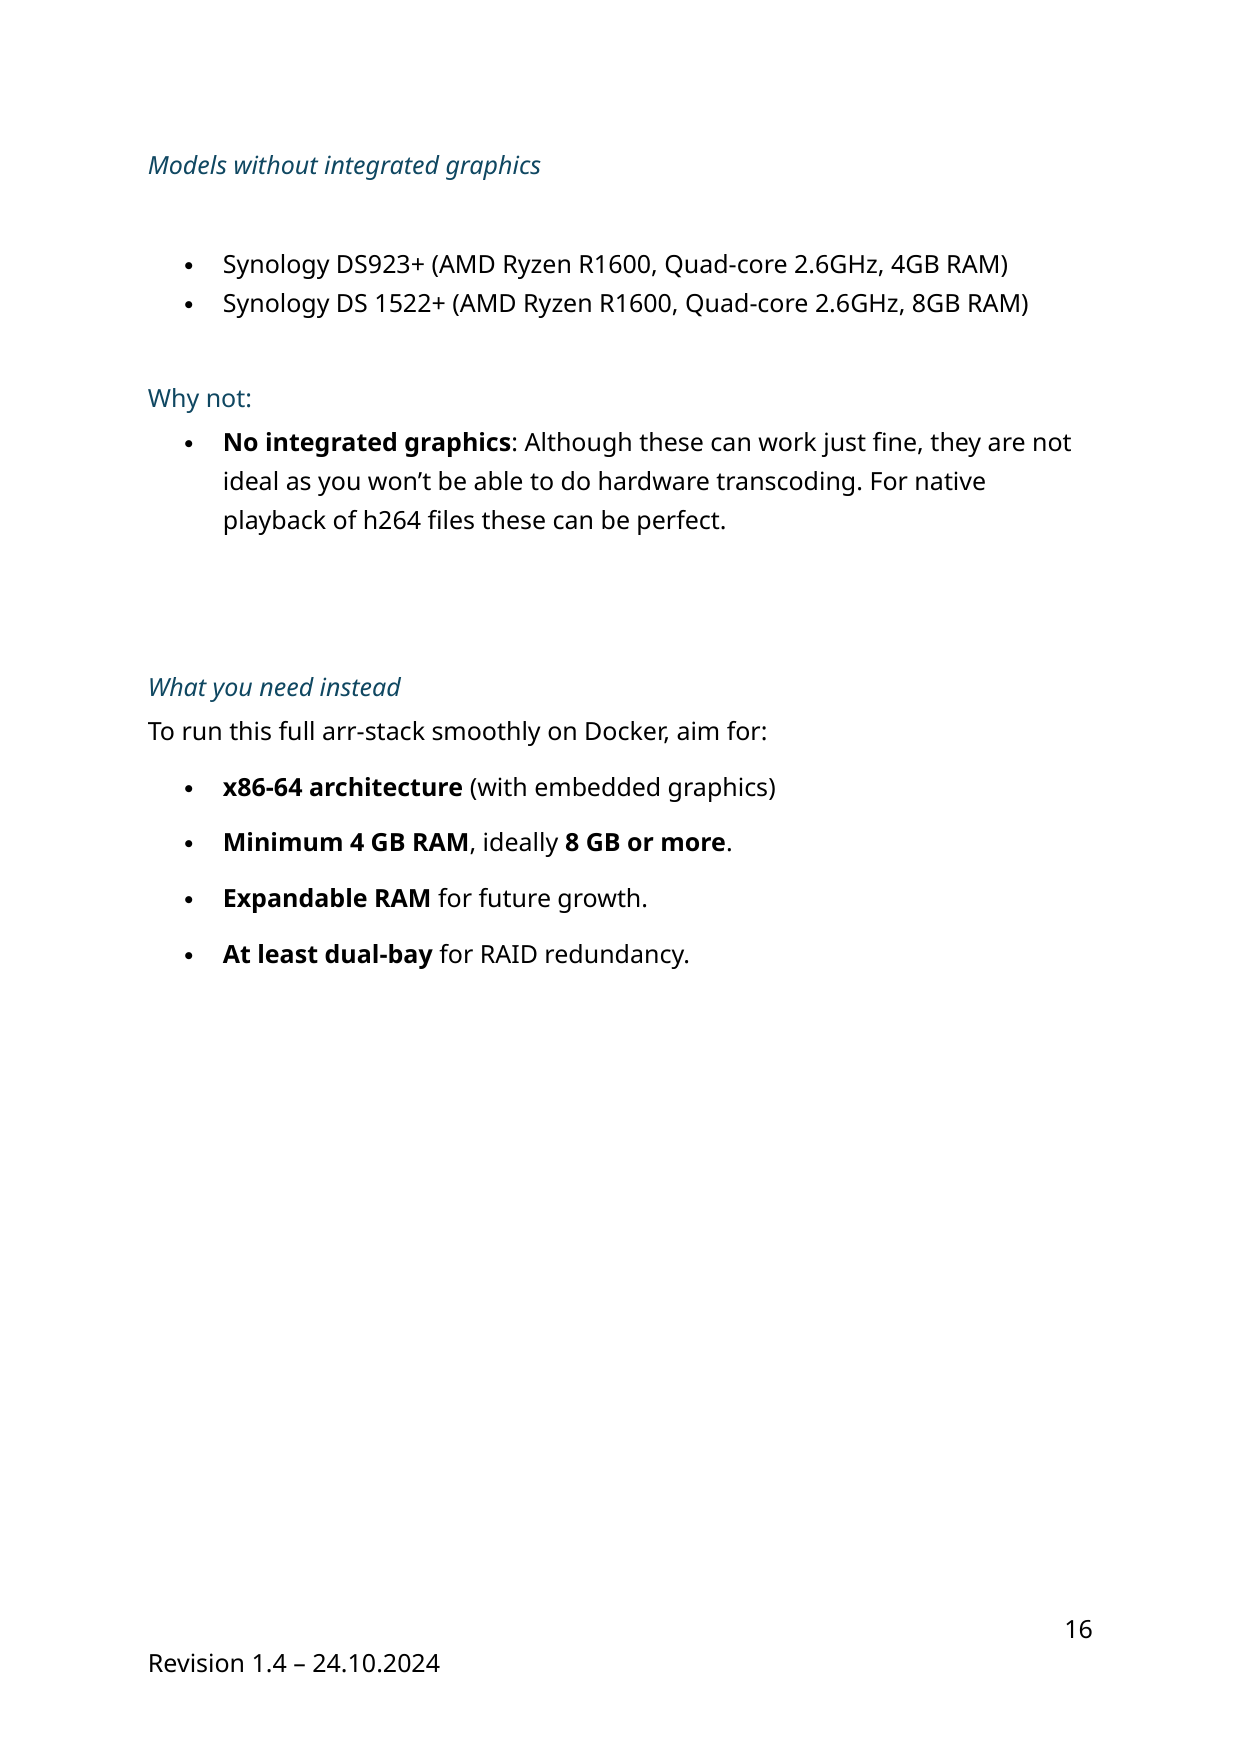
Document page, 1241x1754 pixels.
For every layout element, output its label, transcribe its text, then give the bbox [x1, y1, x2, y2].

text To run this full arr-stack smoothly on Docker, aim for: [148, 713, 1093, 747]
list Synology DS923+ (AMD Ryzen R1600, Quad-core 2.6GHz, 4GB RAM) [185, 247, 1093, 281]
list No integrated graphics: Although these can work just fine, they are not ideal as you won’t be able to do hardware transcoding. For native playback of h264 files these can be perfect. [185, 424, 1093, 537]
subtitle Models without integrated graphics [148, 148, 1093, 182]
list Synology DS 1522+ (AMD Ryzen R1600, Quad-core 2.6GHz, 8GB RAM) [185, 286, 1093, 320]
list Minimum 4 GB RAM, ideally 8 GB or more. [185, 825, 1093, 859]
list Expandable RAM for future growth. [185, 881, 1093, 915]
list At least dual-bay for RAID redundancy. [185, 937, 1093, 971]
subtitle What you need instead [148, 670, 1093, 704]
subtitle Why not: [148, 381, 1093, 415]
list x86-64 architecture (with embedded graphics) [185, 769, 1093, 803]
